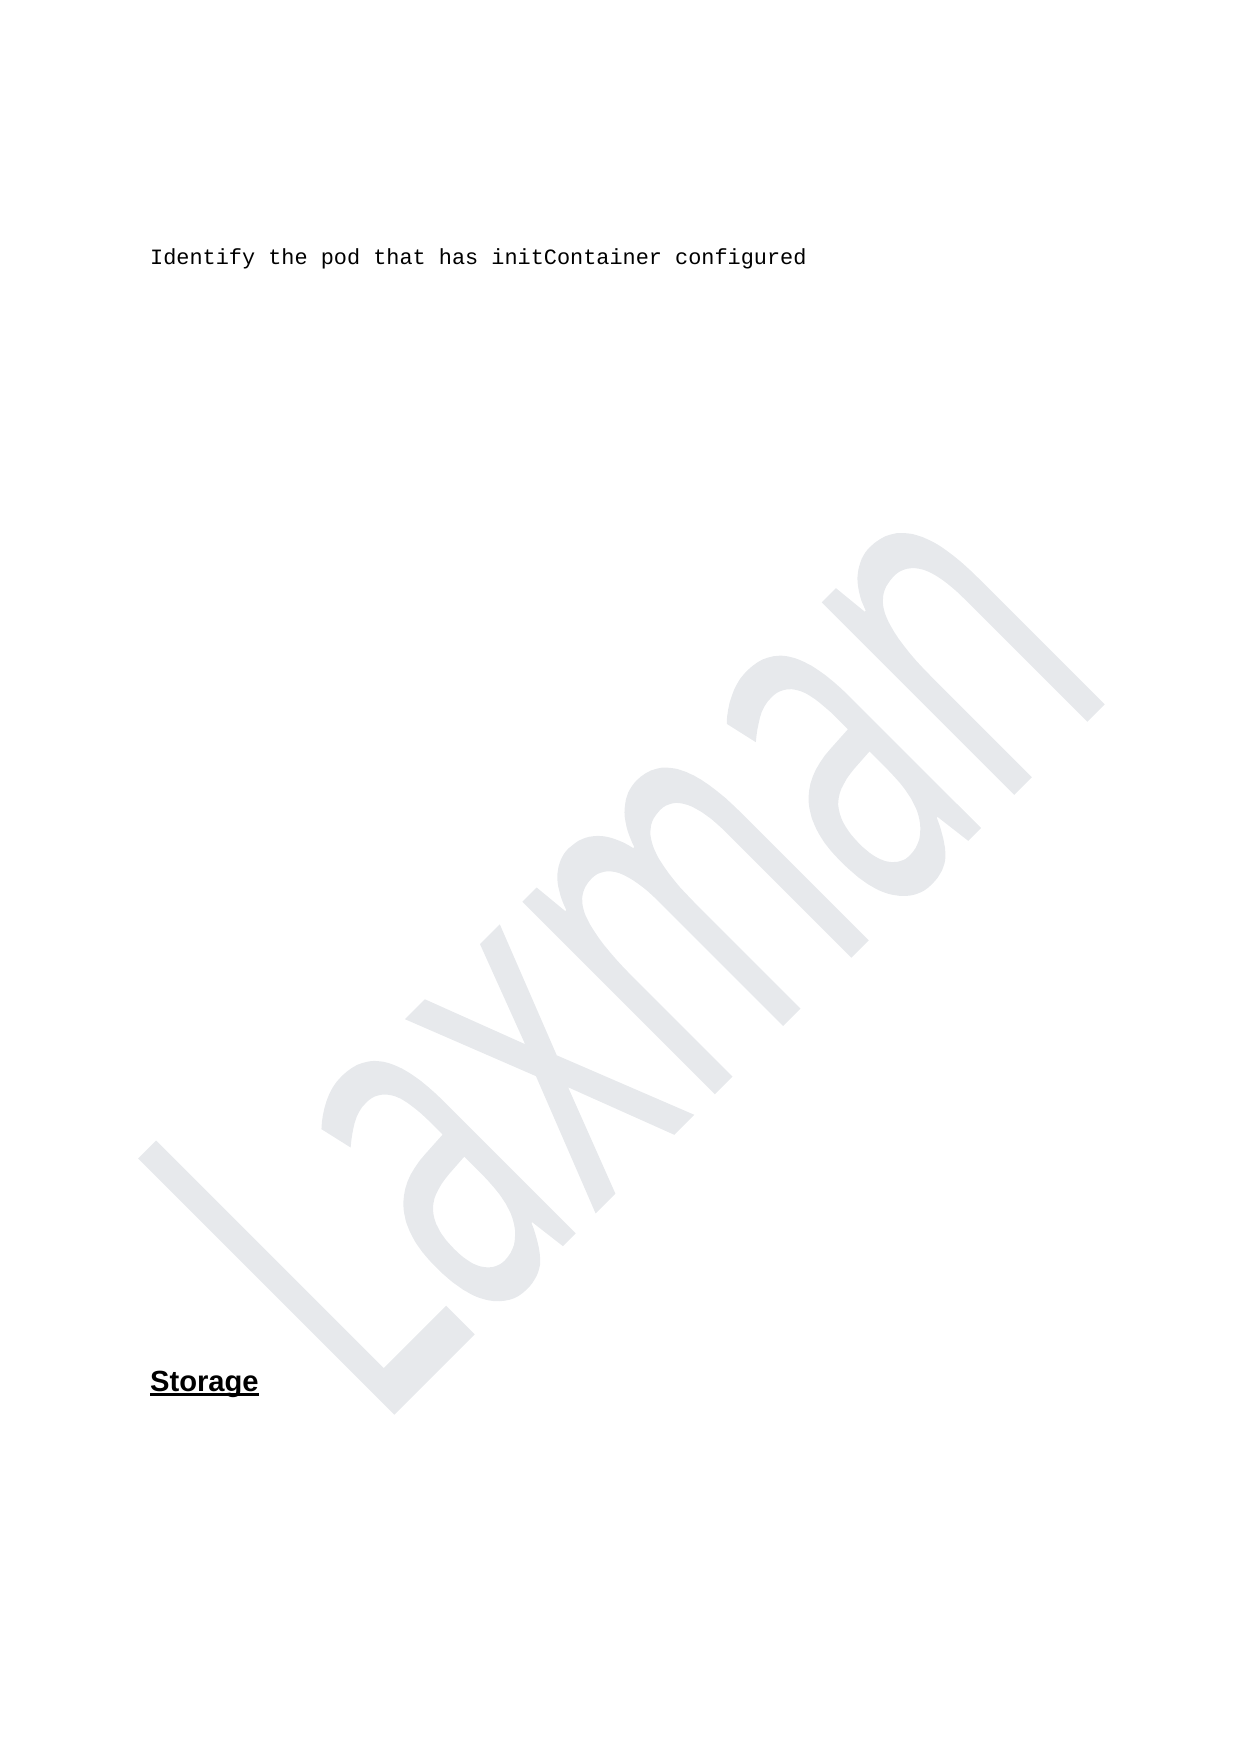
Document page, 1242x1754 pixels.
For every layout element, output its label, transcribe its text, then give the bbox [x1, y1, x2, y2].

subtitle Storage [150, 1364, 1108, 1398]
text Identify the pod that has initContainer configured [150, 246, 1108, 271]
